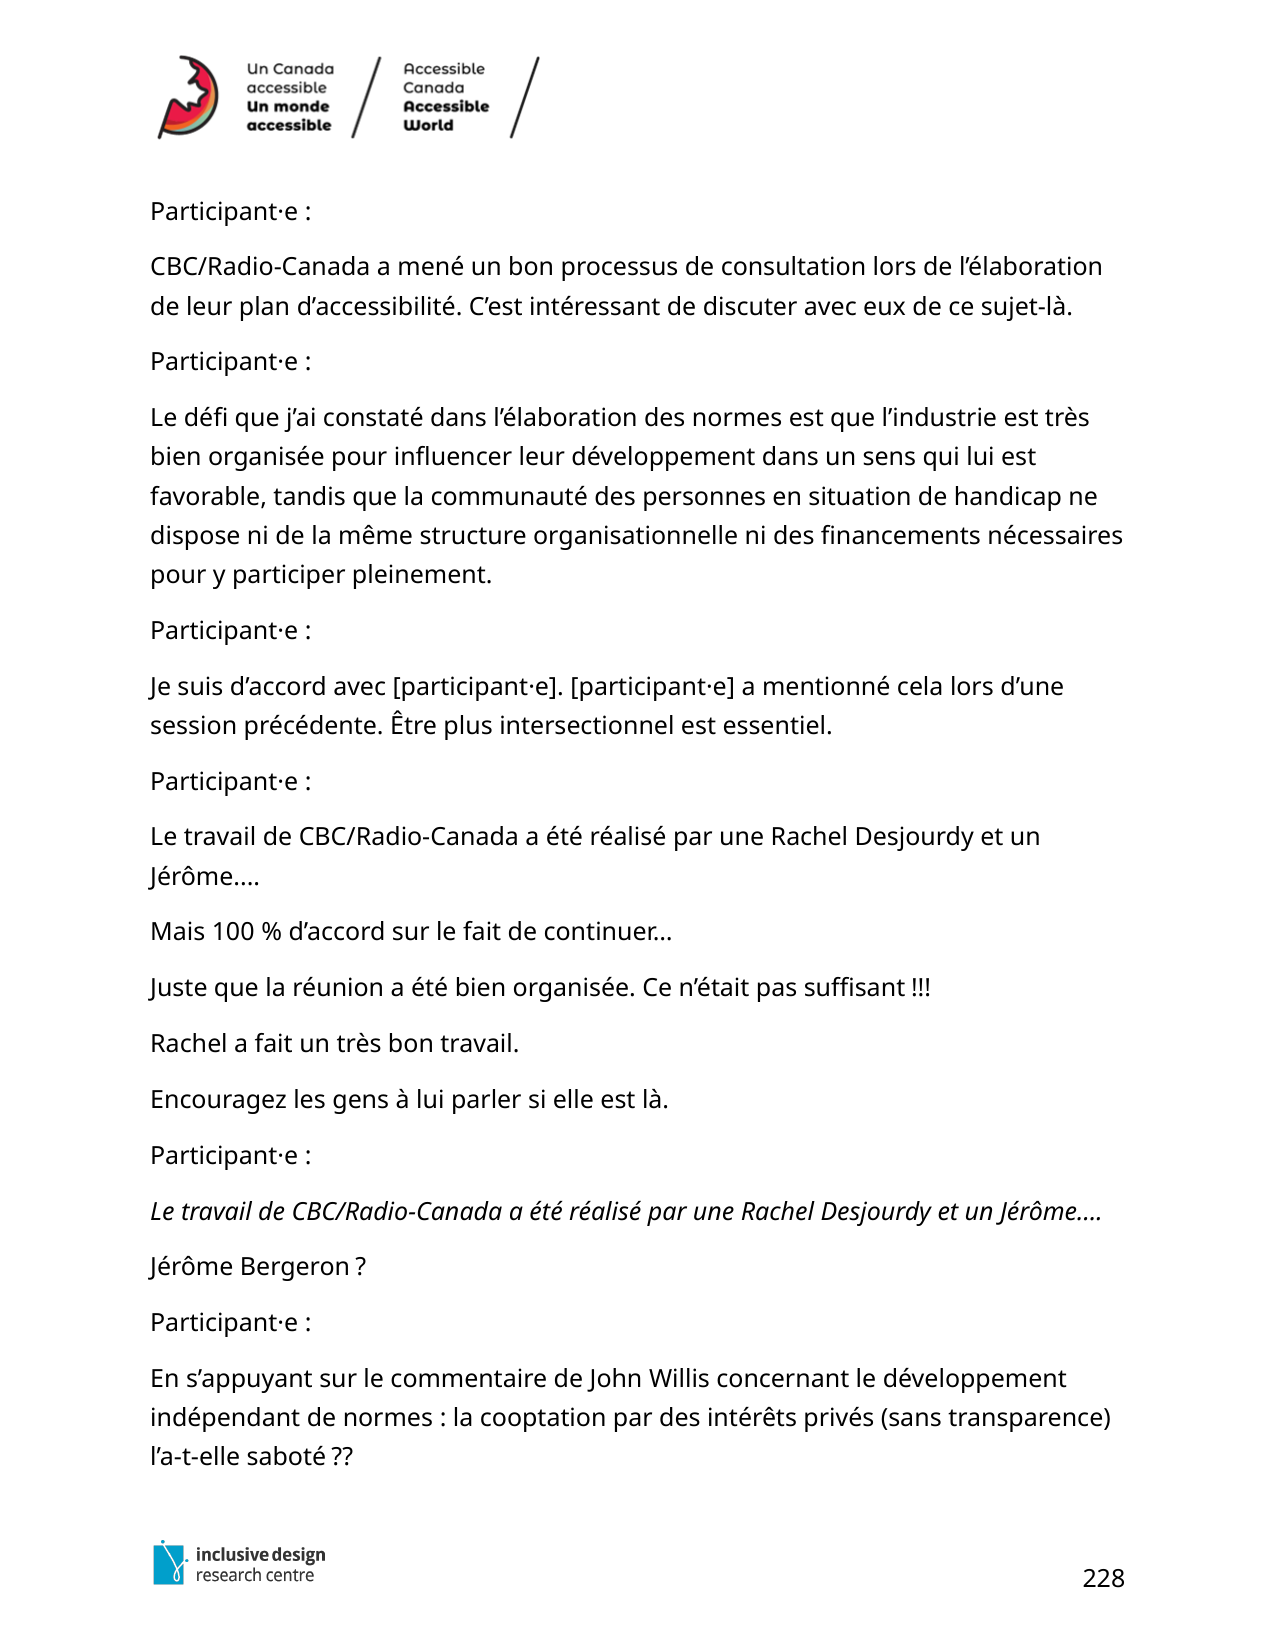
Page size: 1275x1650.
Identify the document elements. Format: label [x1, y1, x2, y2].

picture [150, 48, 547, 147]
picture [150, 1538, 340, 1601]
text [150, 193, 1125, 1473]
